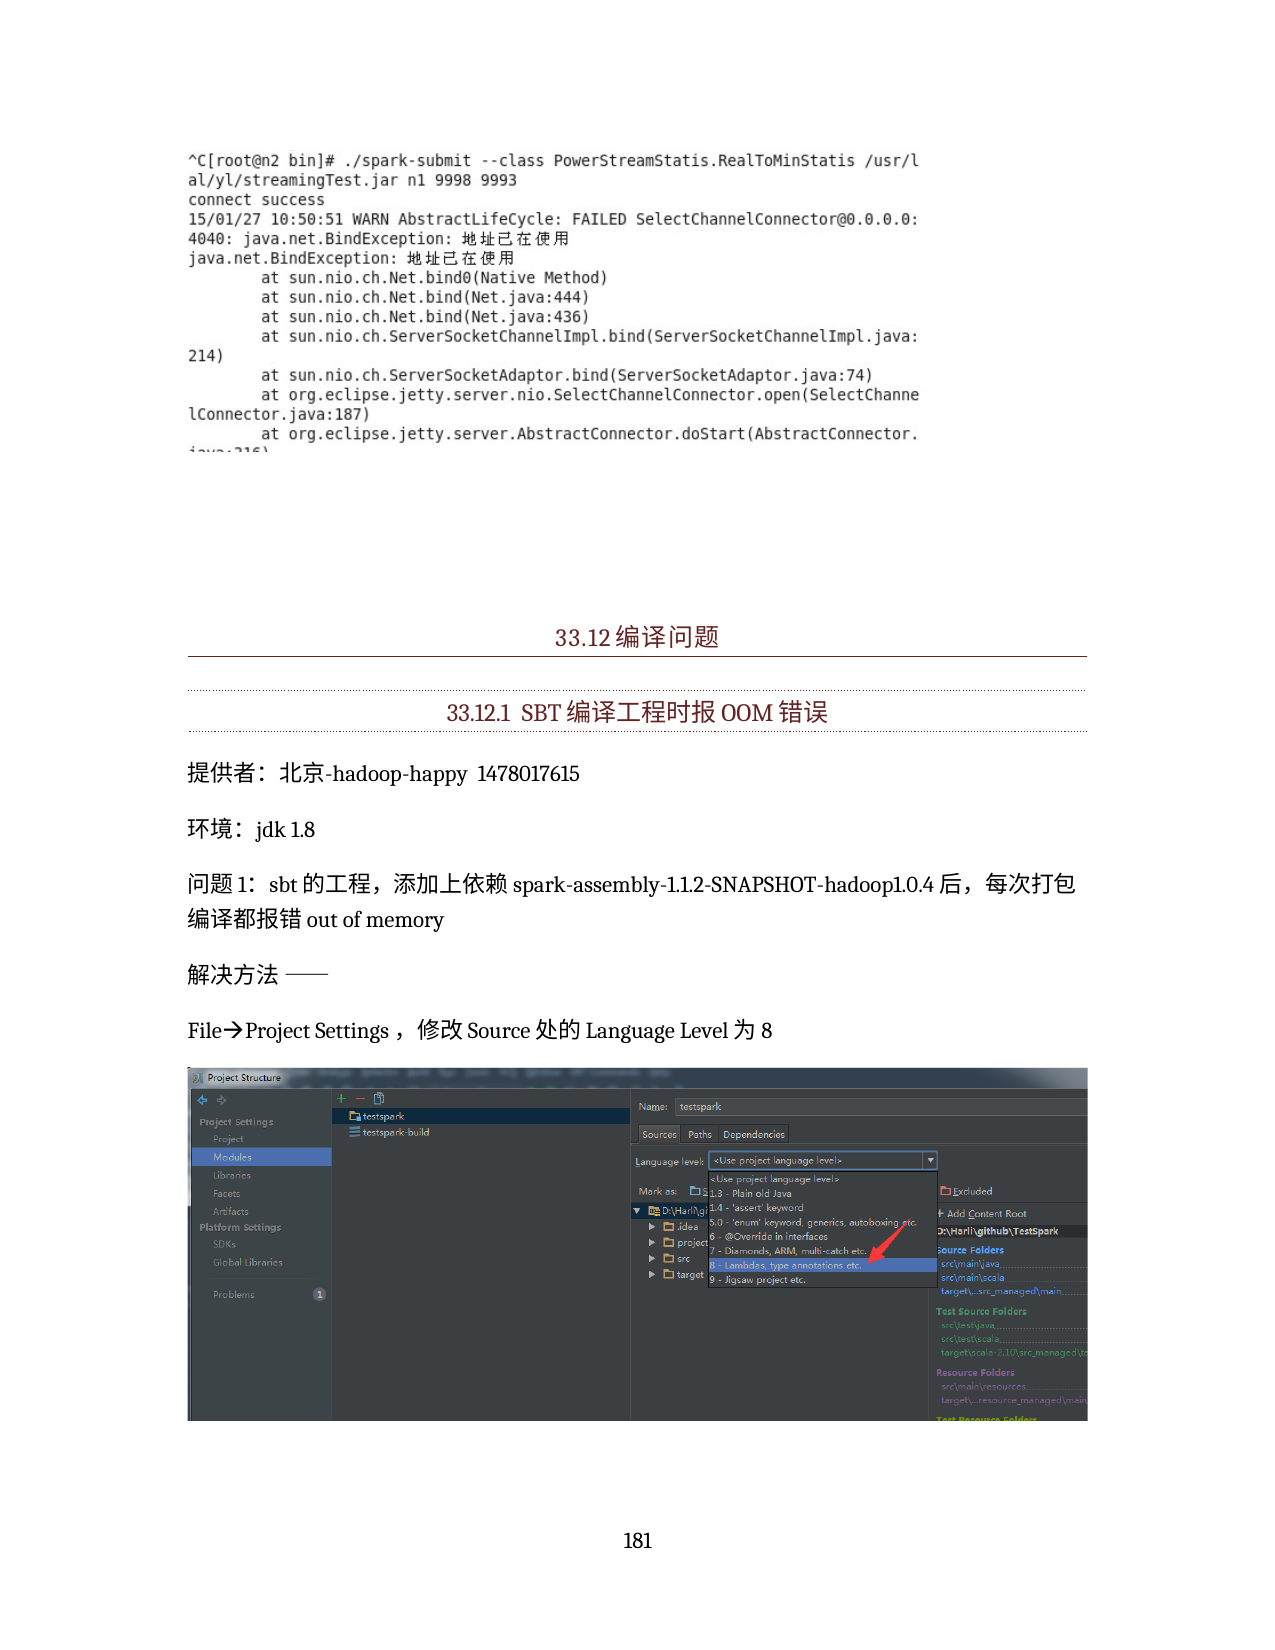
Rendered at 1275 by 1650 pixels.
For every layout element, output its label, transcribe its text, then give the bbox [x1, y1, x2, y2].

text 环境：jdk 1.8 [187, 810, 1087, 844]
picture [187, 1067, 1088, 1421]
subtitle 编译问题 [187, 617, 1087, 657]
picture [187, 150, 932, 452]
text 问题1：sbt的工程，添加上依赖spark-assembly-1.1.2-SNAPSHOT-hadoop1.0.4后，每次打包编译都报错out of memory [187, 866, 1087, 934]
text FileProject Settings ，修改Source处的Language Level 为8 [187, 1012, 1087, 1045]
subtitle sbt编译工程时报OOM错误 [187, 690, 1087, 732]
text 提供者：北京-hadoop-happy 1478017615 [187, 755, 1087, 788]
text 解决方法 —— [187, 956, 1087, 990]
